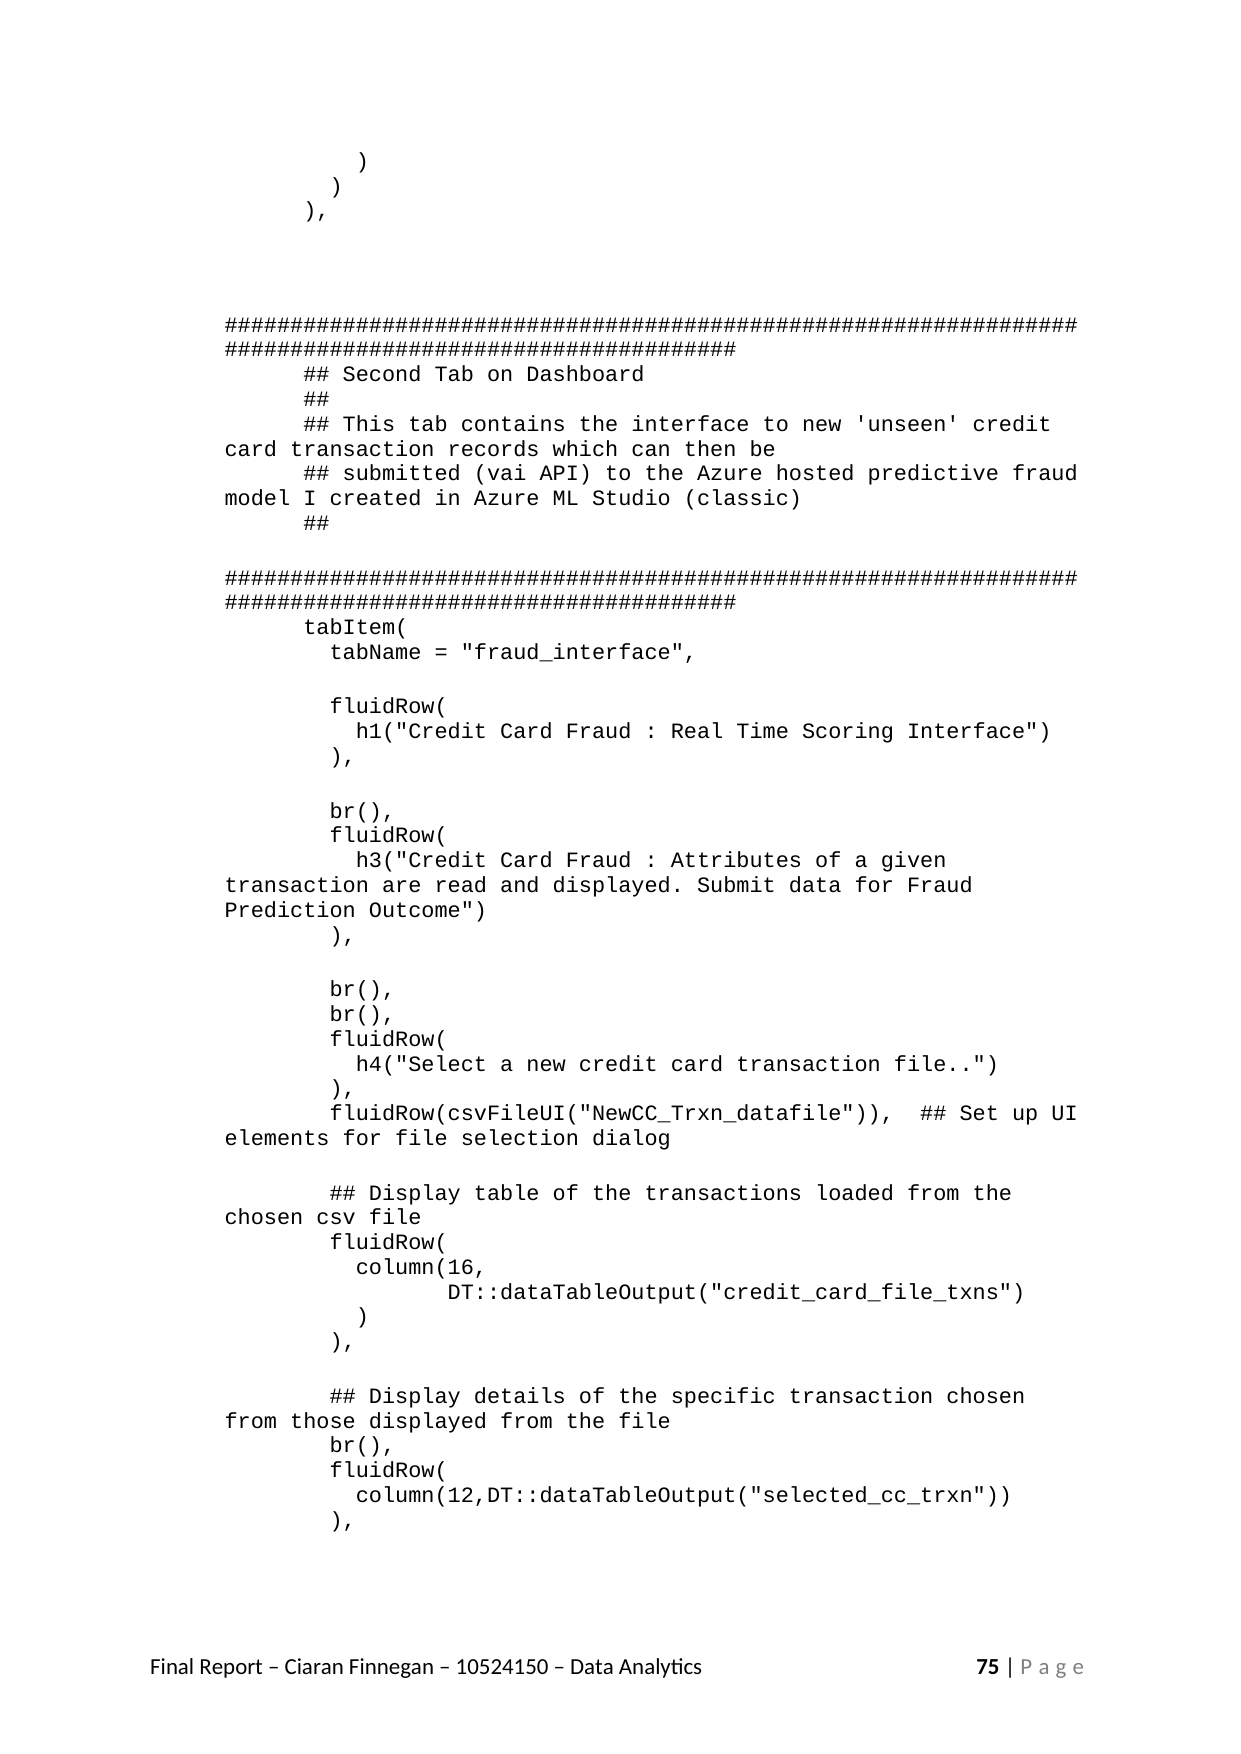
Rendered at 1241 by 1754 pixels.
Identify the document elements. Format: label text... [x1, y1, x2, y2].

text h1("Credit Card Fraud : Real Time Scoring Interface") [224, 720, 1090, 745]
text tabItem( [224, 616, 1090, 641]
text ), [224, 1077, 1090, 1102]
text ## [224, 512, 1090, 537]
text ), [224, 199, 1090, 224]
text ## [224, 388, 1090, 413]
text fluidRow( [224, 696, 1090, 720]
text h3("Credit Card Fraud : Attributes of a given transaction are read and displayed. Submit data for Fraud Prediction Outcome") [224, 849, 1090, 924]
text ## Display table of the transactions loaded from the chosen csv file [224, 1182, 1090, 1231]
text ), [224, 1509, 1090, 1534]
text h4("Select a new credit card transaction file..") [224, 1053, 1090, 1077]
text ## submitted (vai API) to the Azure hosted predictive fraud model I created in Azure ML Studio (classic) [224, 462, 1090, 512]
text ######################################################################################################## [224, 537, 1090, 616]
text fluidRow(csvFileUI("NewCC_Trxn_datafile")), ## Set up UI elements for file selection dialog [224, 1102, 1090, 1152]
text br(), [224, 1434, 1090, 1459]
text column(12,DT::dataTableOutput("selected_cc_trxn")) [224, 1484, 1090, 1509]
text br(), [224, 978, 1090, 1003]
text ## This tab contains the interface to new 'unseen' credit card transaction records which can then be [224, 413, 1090, 462]
text ######################################################################################################## [224, 284, 1090, 363]
text ), [224, 1330, 1090, 1355]
text DT::dataTableOutput("credit_card_file_txns") [224, 1281, 1090, 1306]
text br(), [224, 1003, 1090, 1028]
text ) [224, 175, 1090, 199]
text ) [224, 1306, 1090, 1330]
text fluidRow( [224, 824, 1090, 849]
text fluidRow( [224, 1028, 1090, 1053]
text tabName = "fraud_interface", [224, 641, 1090, 666]
text ) [224, 150, 1090, 175]
text ), [224, 924, 1090, 948]
text fluidRow( [224, 1231, 1090, 1256]
text ## Second Tab on Dashboard [224, 363, 1090, 388]
text br(), [224, 800, 1090, 824]
text ), [224, 745, 1090, 770]
text fluidRow( [224, 1459, 1090, 1484]
text ## Display details of the specific transaction chosen from those displayed from the file [224, 1385, 1090, 1434]
text column(16, [224, 1256, 1090, 1281]
